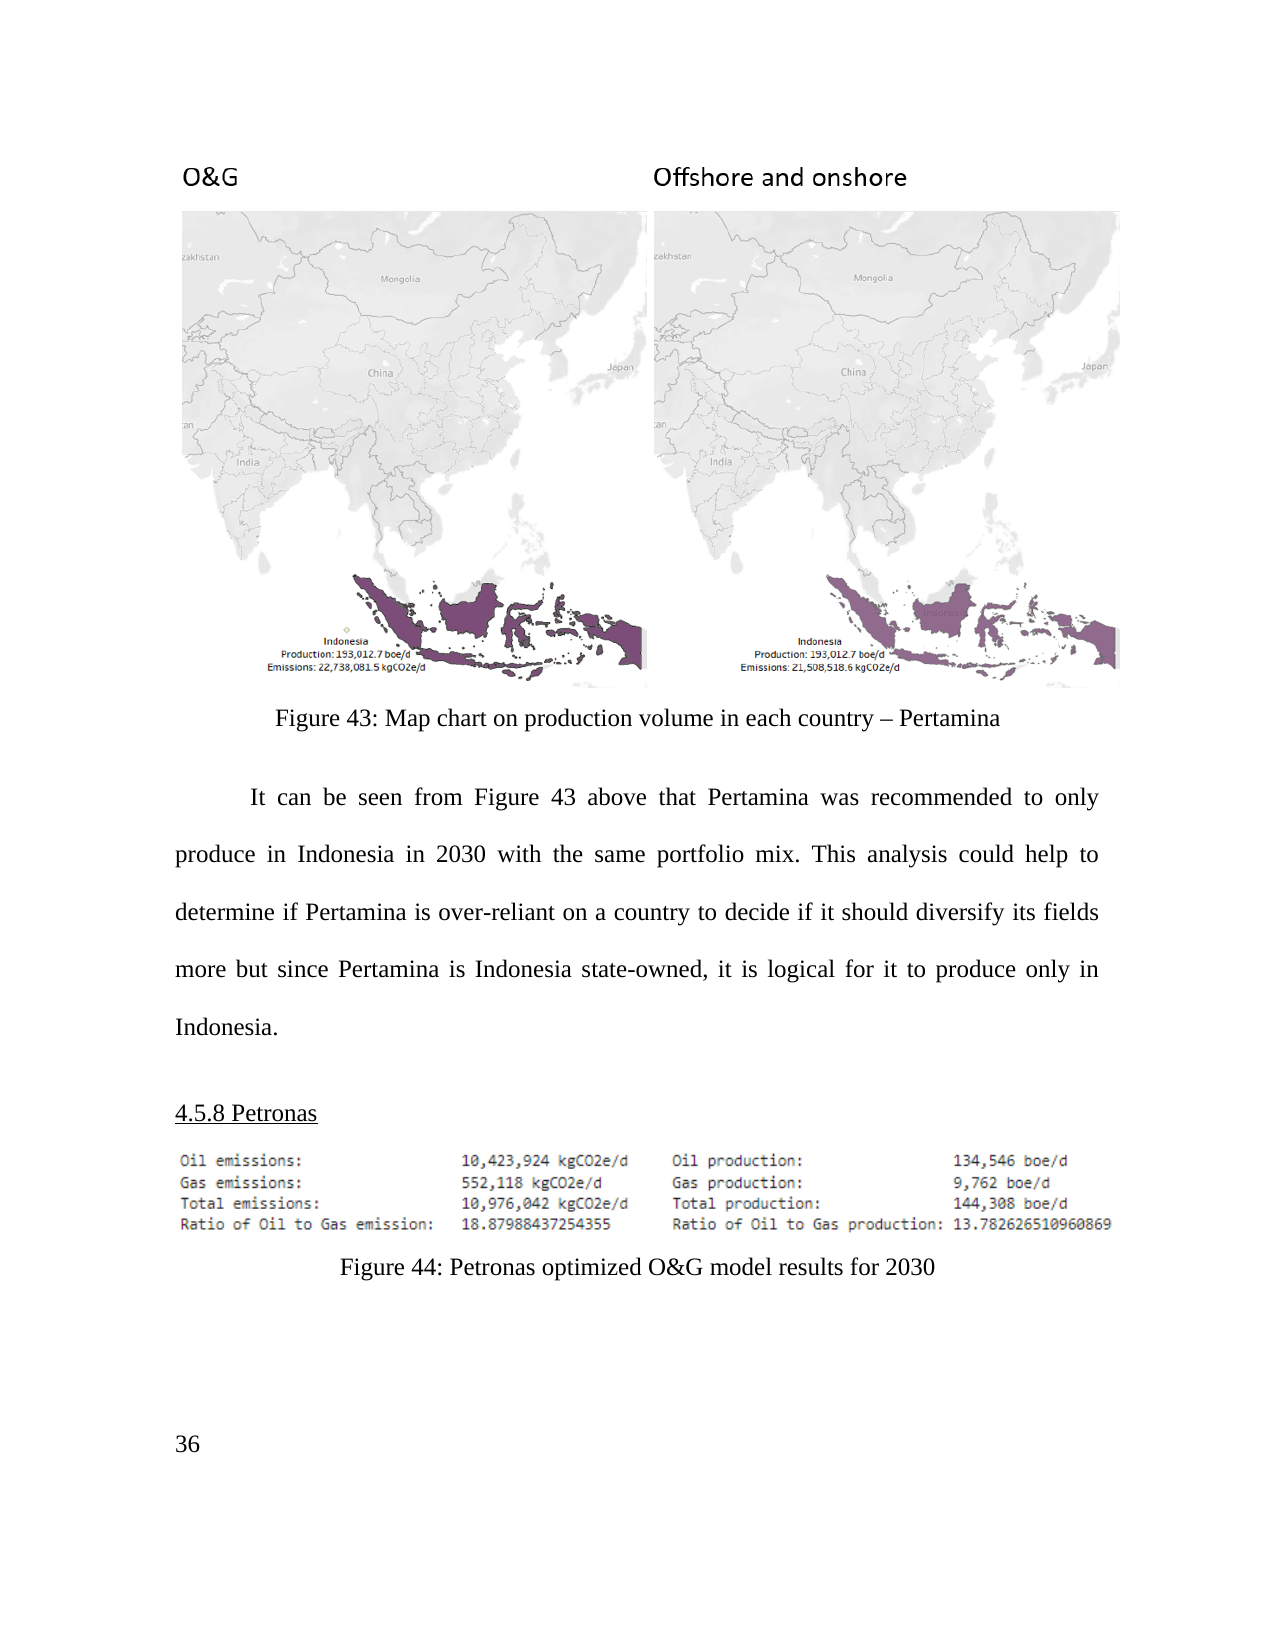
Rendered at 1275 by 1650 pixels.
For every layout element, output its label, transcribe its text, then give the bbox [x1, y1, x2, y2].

subtitle 4.5.8 Petronas [175, 1098, 1100, 1127]
text Figure 43: Map chart on production volume in each country – Pertamina [175, 703, 1100, 732]
text It can be seen from Figure 43 above that Pertamina was recommended to only produce in Indonesia in 2030 with the same portfolio mix. This analysis could help to determine if Pertamina is over-reliant on a country to decide if it should diversify its fields more but since Pertamina is Indonesia state-owned, it is logical for it to produce only in Indonesia. [175, 782, 1100, 1040]
text Figure 44: Petronas optimized O&G model results for 2030 [175, 1252, 1100, 1281]
picture [175, 1151, 1120, 1238]
picture [175, 156, 1120, 689]
